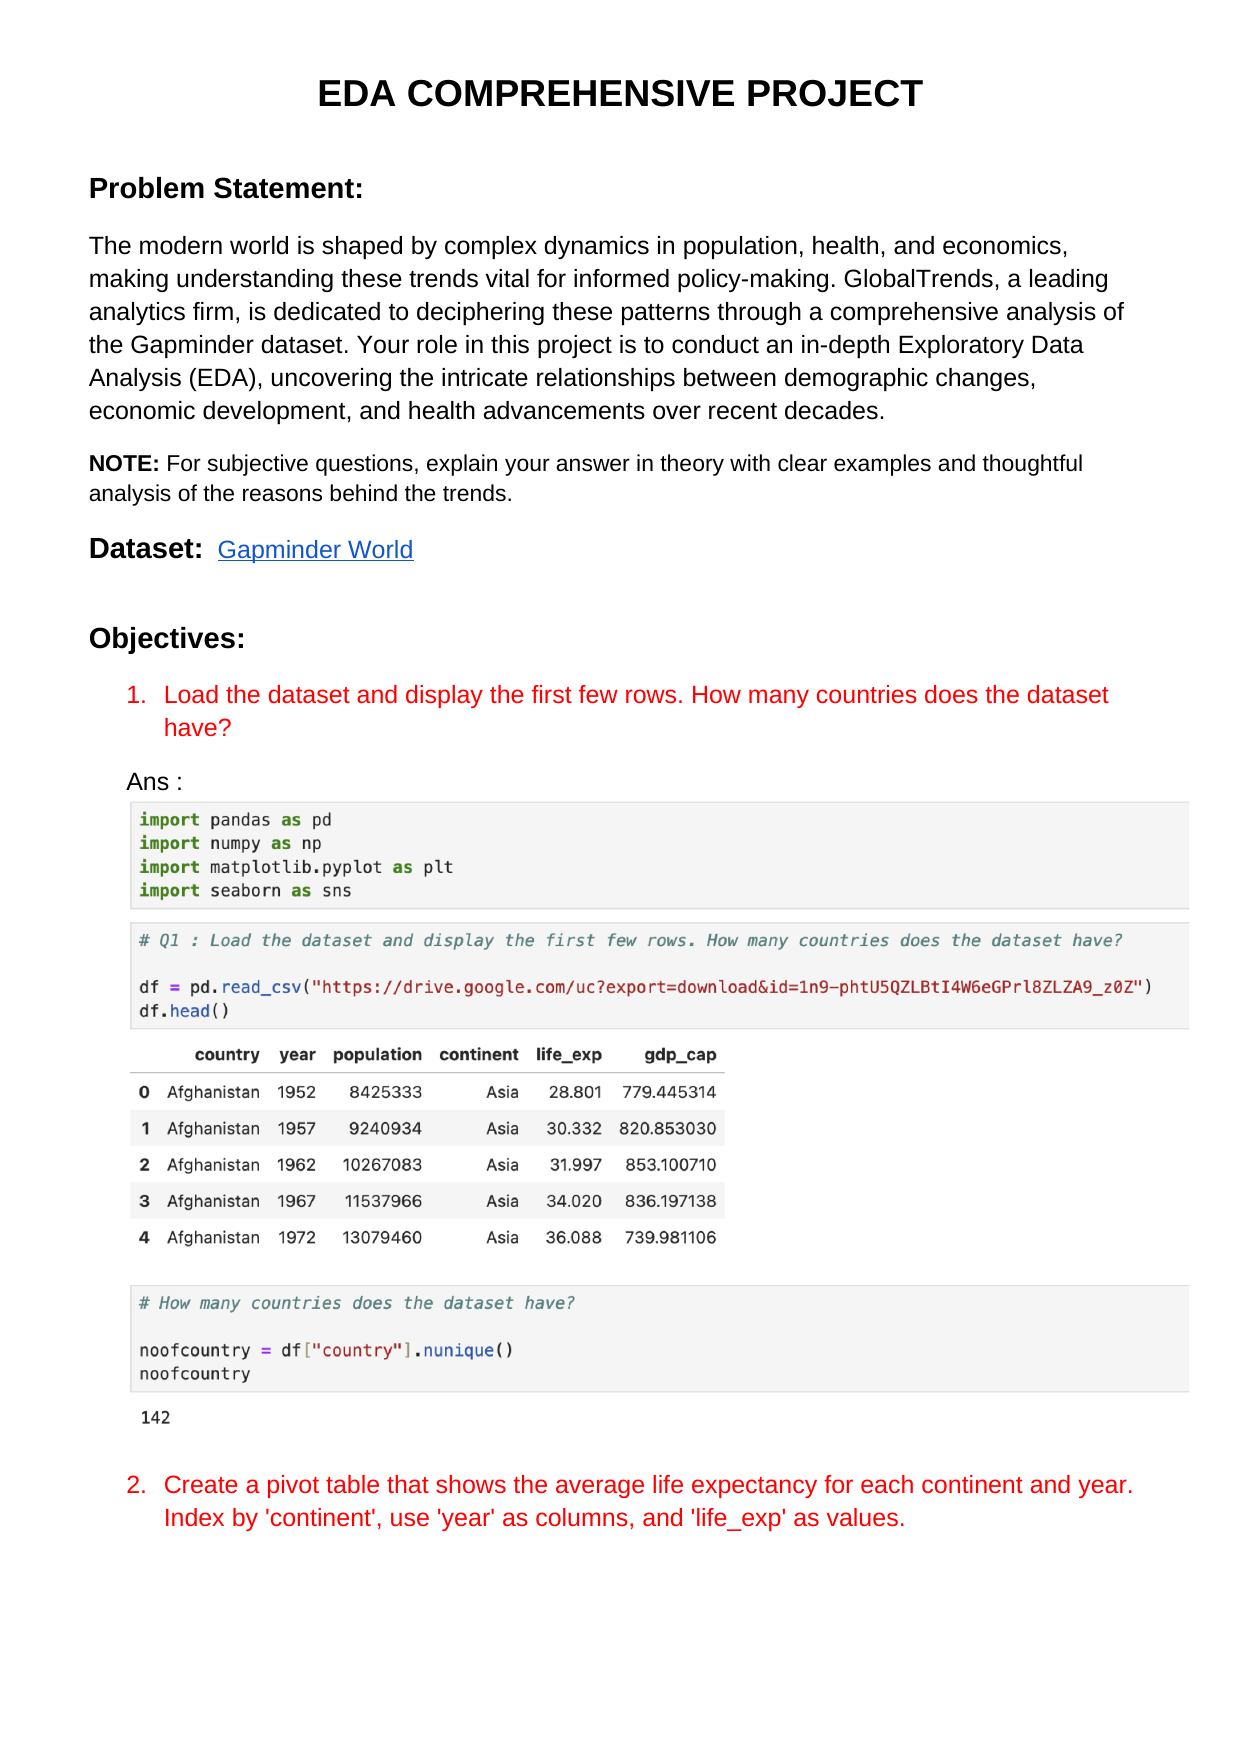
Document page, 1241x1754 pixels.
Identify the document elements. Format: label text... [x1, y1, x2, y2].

picture [126, 799, 1190, 1446]
text Dataset: Gapminder World [88, 531, 1152, 564]
list Create a pivot table that shows the average life expectancy for each continent and year. Index by 'continent', use 'year' as columns, and 'life_exp' as values. [126, 1470, 1152, 1532]
text Problem Statement: [88, 171, 1152, 205]
text EDA COMPREHENSIVE PROJECT [88, 71, 1152, 114]
text NOTE: For subjective questions, explain your answer in theory with clear examples and thoughtful analysis of the reasons behind the trends. [88, 450, 1152, 506]
text Ans : [126, 767, 1152, 799]
text The modern world is shaped by complex dynamics in population, health, and economics, making understanding these trends vital for informed policy-making. GlobalTrends, a leading analytics firm, is dedicated to deciphering these patterns through a comprehensive analysis of the Gapminder dataset. Your role in this project is to conduct an in-depth Exploratory Data Analysis (EDA), uncovering the intricate relationships between demographic changes, economic development, and health advancements over recent decades. [88, 231, 1152, 425]
text Objectives: [88, 621, 1152, 654]
list Load the dataset and display the first few rows. How many countries does the dataset have? [126, 680, 1152, 742]
